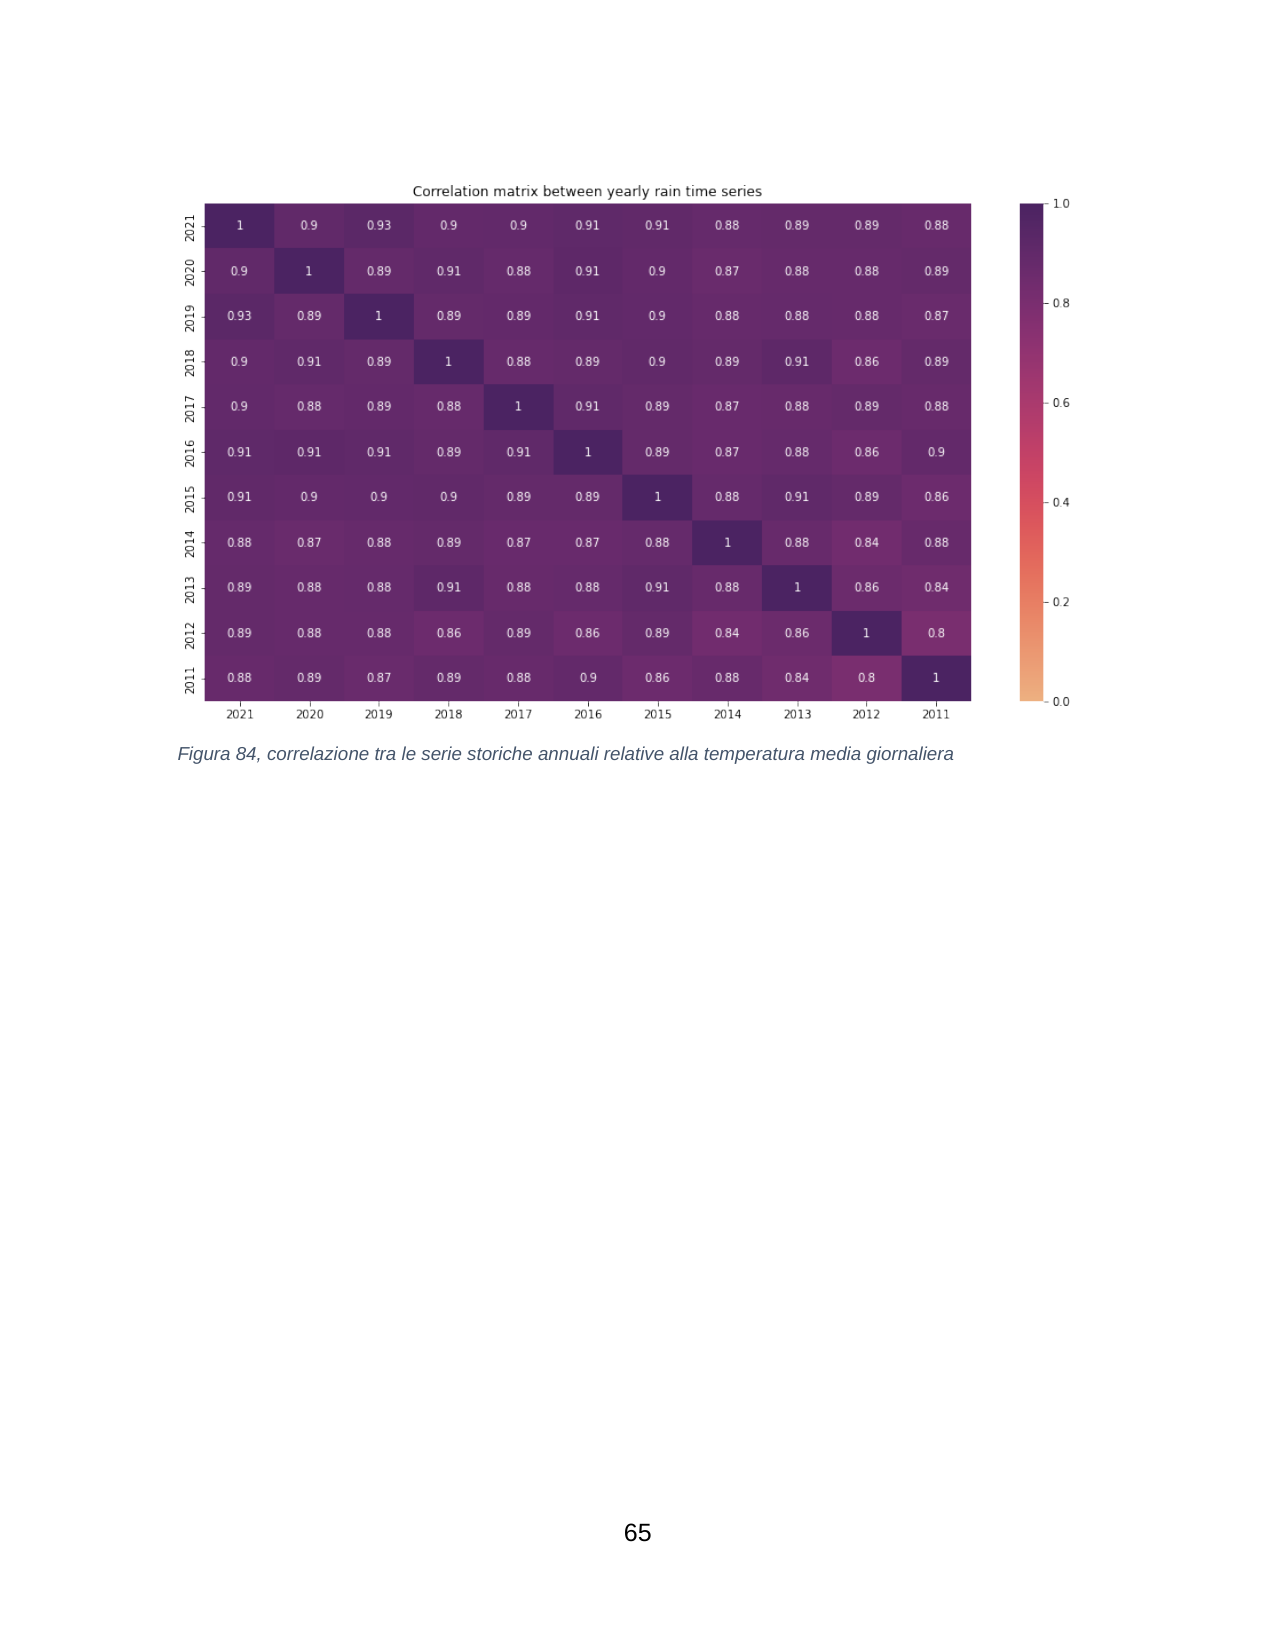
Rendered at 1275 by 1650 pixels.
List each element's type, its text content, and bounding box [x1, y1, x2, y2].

text Figura 84, correlazione tra le serie storiche annuali relative alla temperatura media giornaliera [177, 743, 1098, 765]
picture [177, 177, 1078, 729]
